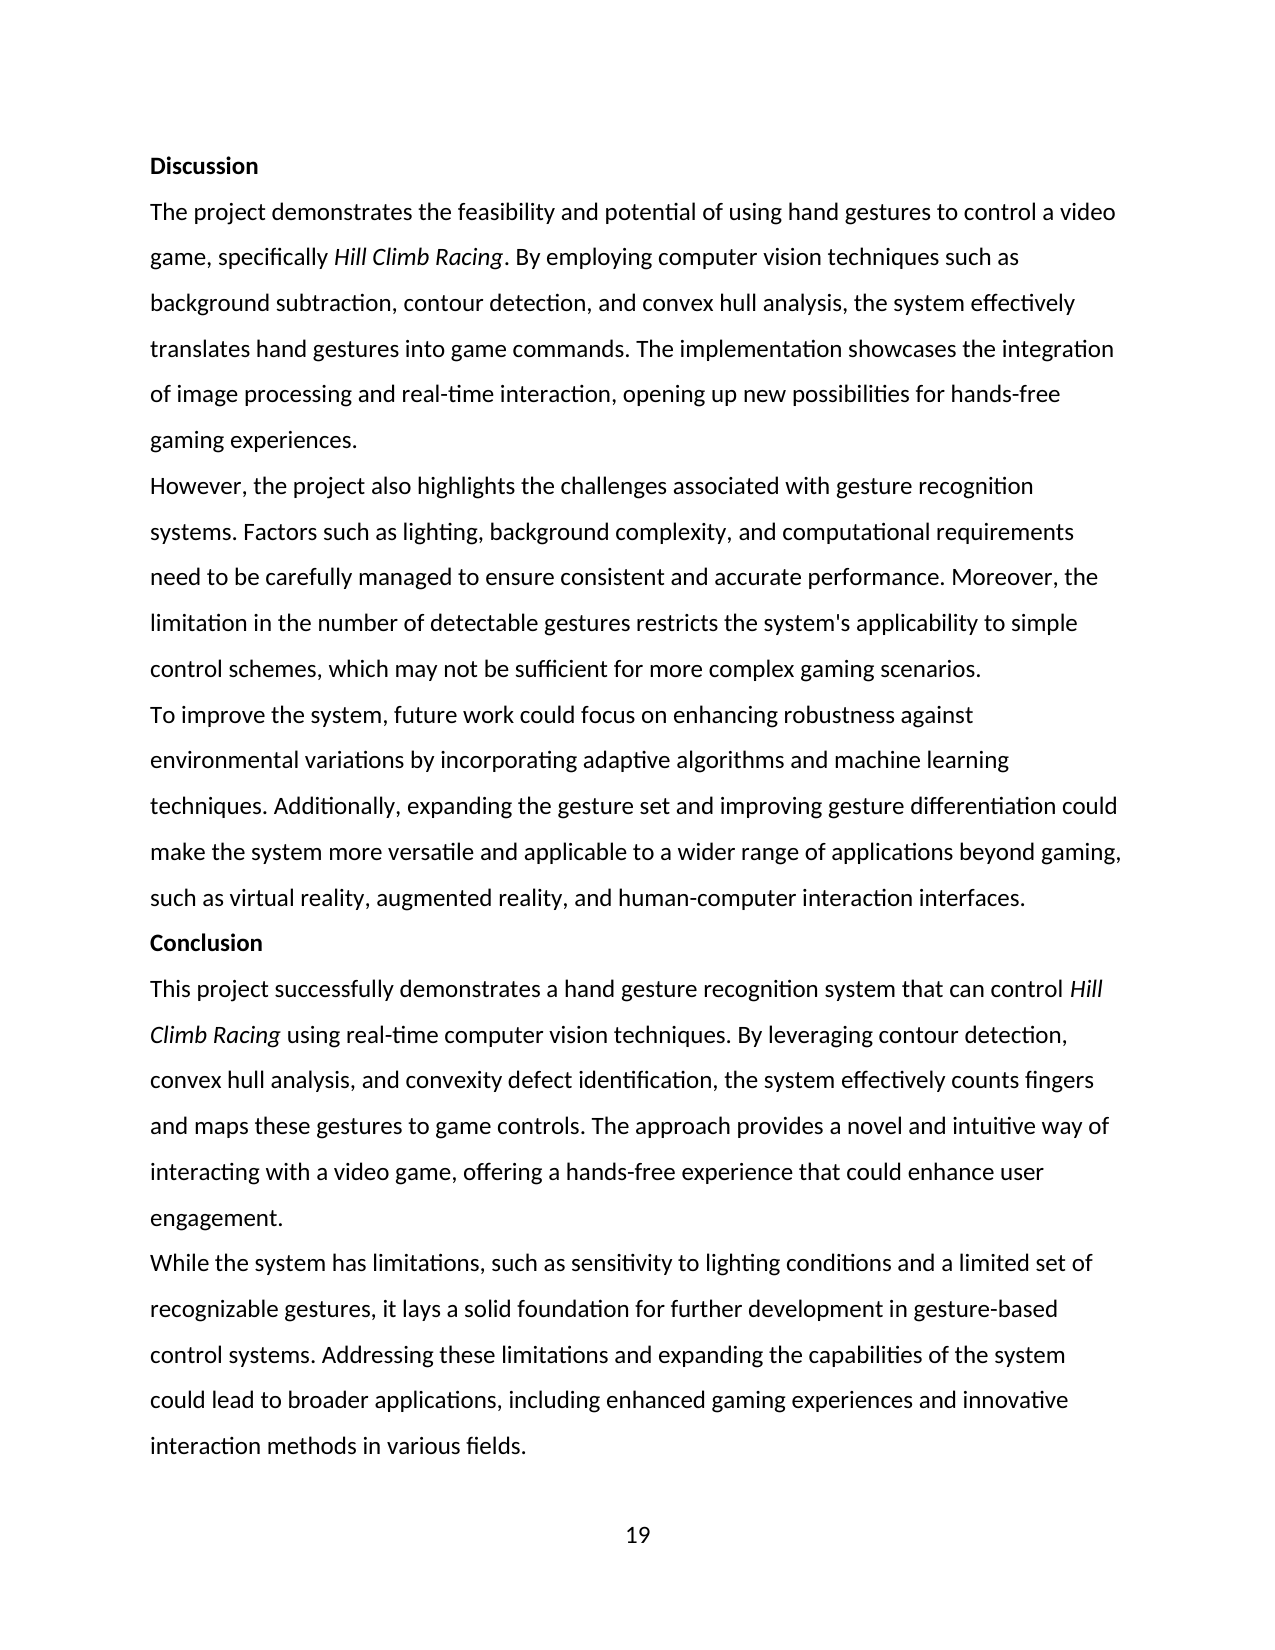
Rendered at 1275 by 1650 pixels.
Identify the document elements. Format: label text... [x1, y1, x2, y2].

text However, the project also highlights the challenges associated with gesture recognition systems. Factors such as lighting, background complexity, and computational requirements need to be carefully managed to ensure consistent and accurate performance. Moreover, the limitation in the number of detectable gestures restricts the system's applicability to simple control schemes, which may not be sufficient for more complex gaming scenarios. [150, 470, 1125, 683]
text To improve the system, future work could focus on enhancing robustness against environmental variations by incorporating adaptive algorithms and machine learning techniques. Additionally, expanding the gesture set and improving gesture differentiation could make the system more versatile and applicable to a wider range of applications beyond gaming, such as virtual reality, augmented reality, and human-computer interaction interfaces. [150, 699, 1125, 912]
text This project successfully demonstrates a hand gesture recognition system that can control Hill Climb Racing using real-time computer vision techniques. By leveraging contour detection, convex hull analysis, and convexity defect identification, the system effectively counts fingers and maps these gestures to game controls. The approach provides a novel and intuitive way of interacting with a video game, offering a hands-free experience that could enhance user engagement. [150, 973, 1125, 1232]
text The project demonstrates the feasibility and potential of using hand gestures to control a video game, specifically Hill Climb Racing. By employing computer vision techniques such as background subtraction, contour detection, and convex hull analysis, the system effectively translates hand gestures into game commands. The implementation showcases the integration of image processing and real-time interaction, opening up new possibilities for hands-free gaming experiences. [150, 196, 1125, 455]
text While the system has limitations, such as sensitivity to lighting conditions and a limited set of recognizable gestures, it lays a solid foundation for further development in gesture-based control systems. Addressing these limitations and expanding the capabilities of the system could lead to broader applications, including enhanced gaming experiences and innovative interaction methods in various fields. [150, 1247, 1125, 1461]
text Conclusion [150, 927, 1125, 958]
text Discussion [150, 150, 1125, 181]
